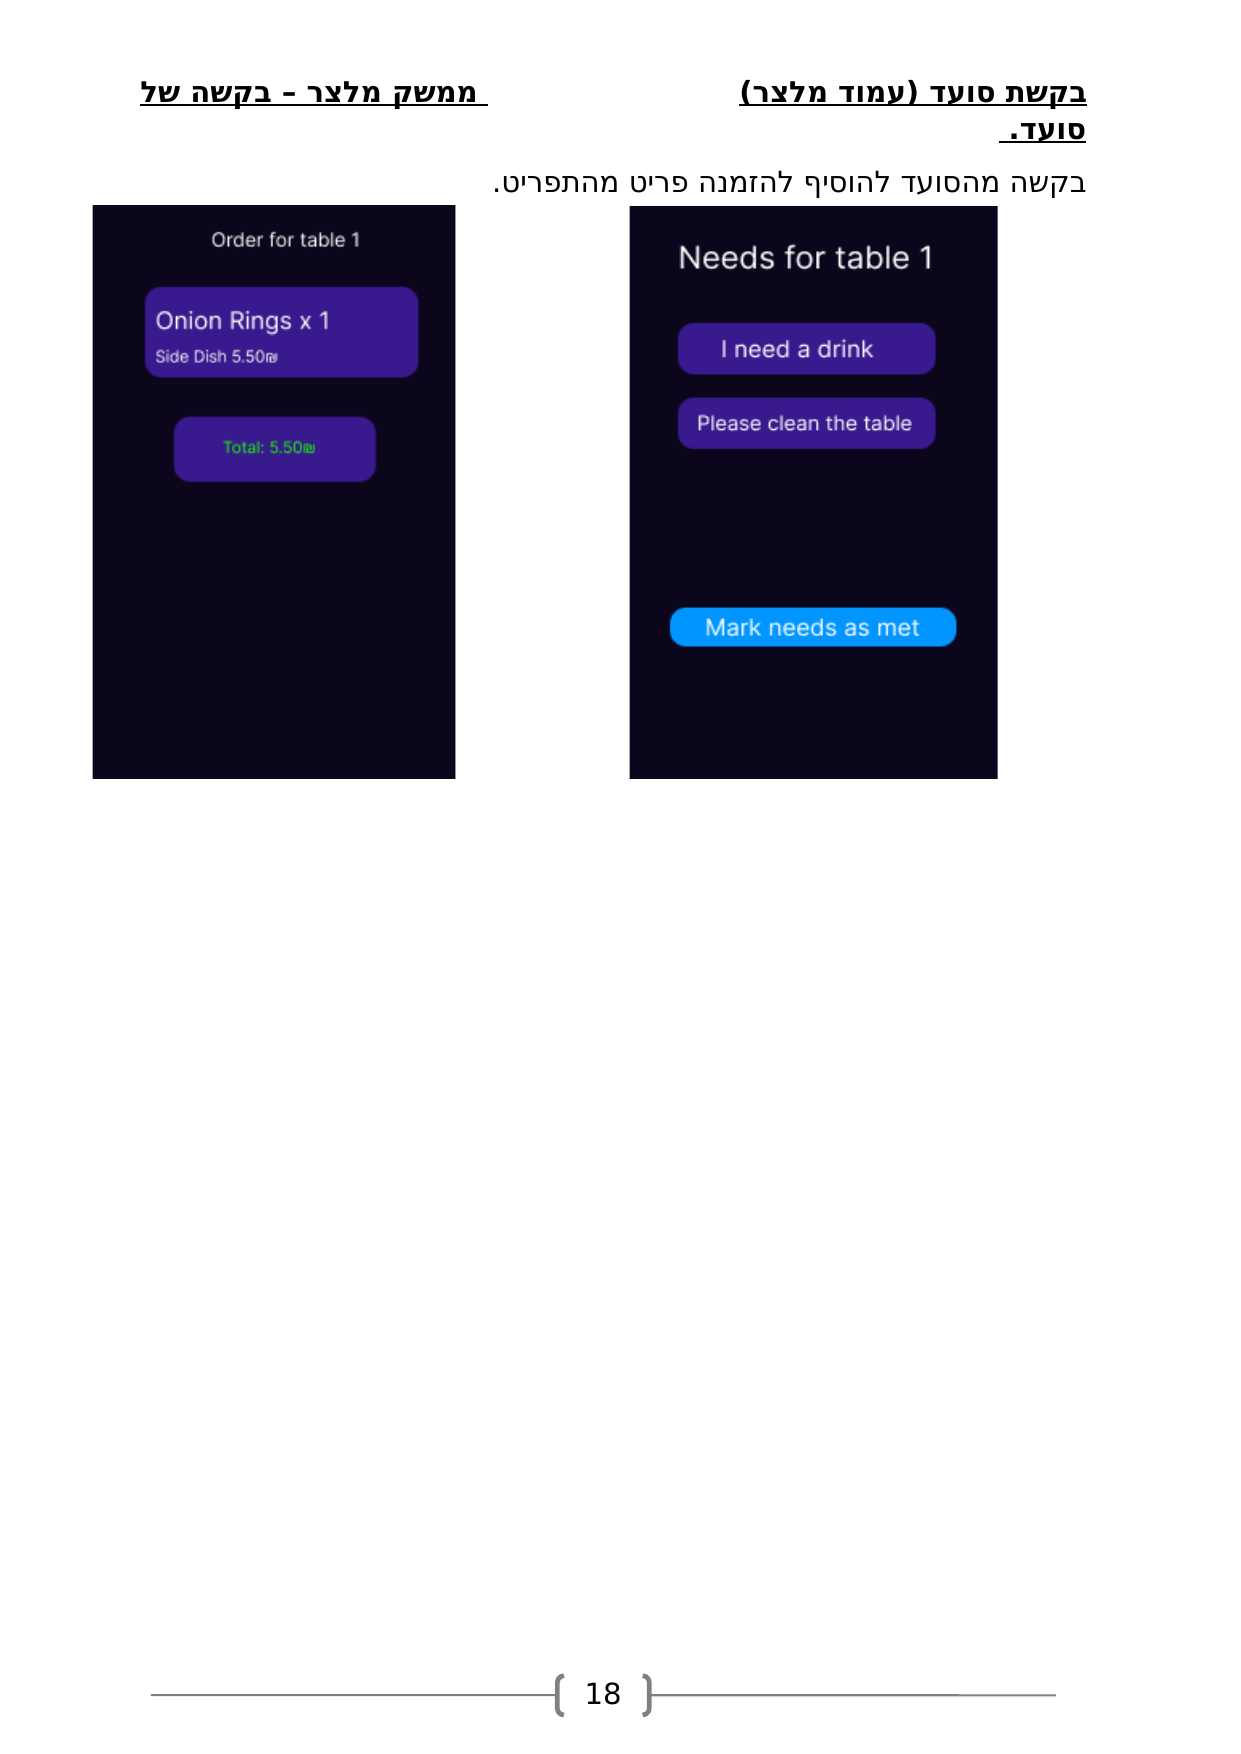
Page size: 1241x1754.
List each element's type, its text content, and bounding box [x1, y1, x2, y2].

picture [92, 205, 467, 779]
text בקשה מהסועד להוסיף להזמנה פריט מהתפריט. [119, 165, 1087, 199]
picture [629, 206, 998, 779]
text בקשת סועד (עמוד מלצר) ממשק מלצר – בקשה של סועד. [119, 75, 1087, 146]
